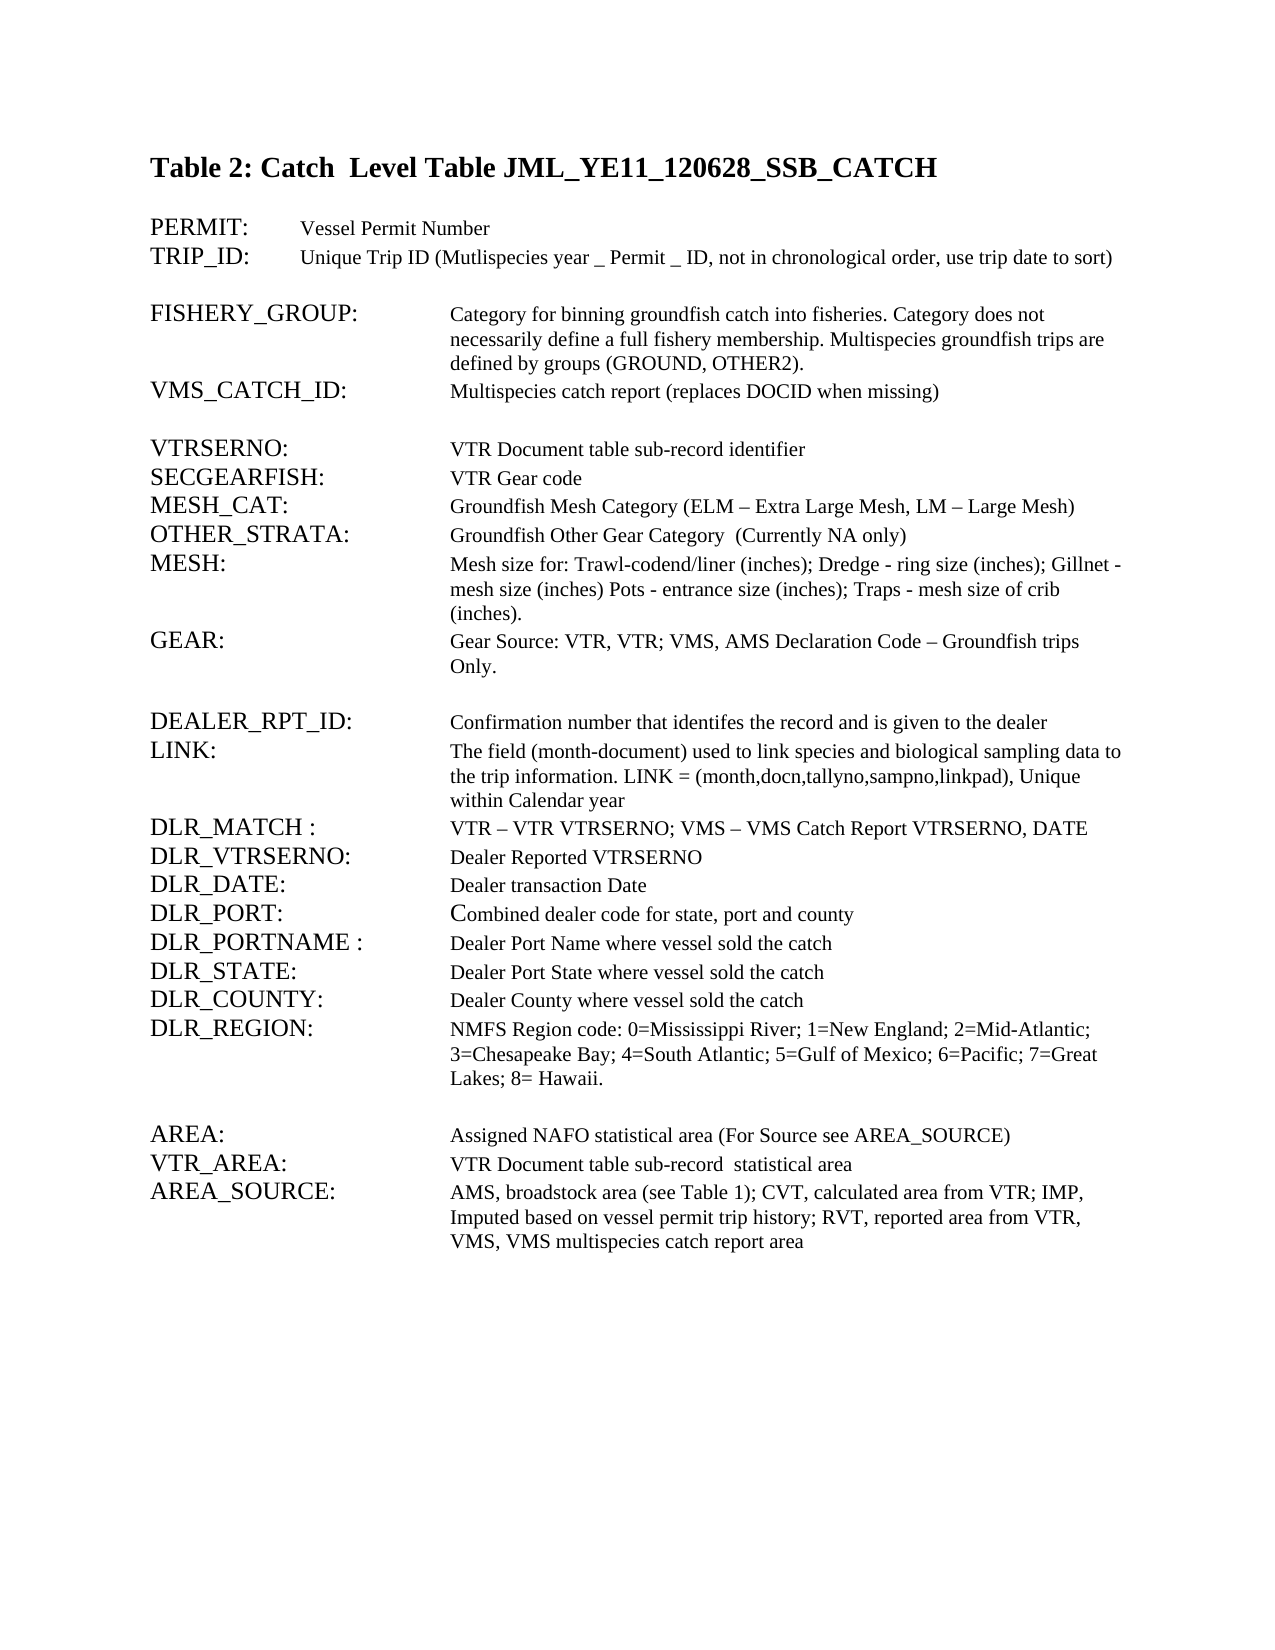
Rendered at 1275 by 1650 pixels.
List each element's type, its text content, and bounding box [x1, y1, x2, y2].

text VTRSERNO: VTR Document table sub-record identifier [150, 433, 1125, 462]
text DLR_VTRSERNO: Dealer Reported VTRSERNO [150, 841, 1125, 869]
text DLR_REGION: NMFS Region code: 0=Mississippi River; 1=New England; 2=Mid-Atlantic; 3=Chesapeake Bay; 4=South Atlantic; 5=Gulf of Mexico; 6=Pacific; 7=Great Lakes; 8= Hawaii. [150, 1013, 1125, 1090]
text PERMIT: Vessel Permit Number [150, 212, 1125, 241]
text DLR_MATCH : VTR – VTR VTRSERNO; VMS – VMS Catch Report VTRSERNO, DATE [150, 812, 1125, 841]
text DLR_PORT: Combined dealer code for state, port and county [150, 898, 1125, 927]
text DLR_DATE: Dealer transaction Date [150, 869, 1125, 898]
text TRIP_ID: Unique Trip ID (Mutlispecies year _ Permit _ ID, not in chronological order, use trip date to sort) [150, 241, 1125, 270]
text AREA_SOURCE: AMS, broadstock area (see Table 1); CVT, calculated area from VTR; IMP, Imputed based on vessel permit trip history; RVT, reported area from VTR, VMS, VMS multispecies catch report area [150, 1176, 1125, 1253]
text FISHERY_GROUP: Category for binning groundfish catch into fisheries. Category does not necessarily define a full fishery membership. Multispecies groundfish trips are defined by groups (GROUND, OTHER2). [150, 298, 1125, 375]
text Table 2: Catch Level Table JML_YE11_120628_SSB_CATCH [150, 150, 1125, 183]
text MESH: Mesh size for: Trawl-codend/liner (inches); Dredge - ring size (inches); Gillnet - mesh size (inches) Pots - entrance size (inches); Traps - mesh size of crib (inches). [150, 548, 1125, 625]
text SECGEARFISH: VTR Gear code [150, 462, 1125, 490]
text MESH_CAT: Groundfish Mesh Category (ELM – Extra Large Mesh, LM – Large Mesh) [150, 490, 1125, 519]
text OTHER_STRATA: Groundfish Other Gear Category (Currently NA only) [150, 519, 1125, 548]
text VTR_AREA: VTR Document table sub-record statistical area [150, 1148, 1125, 1176]
text DLR_STATE: Dealer Port State where vessel sold the catch [150, 956, 1125, 984]
text DLR_COUNTY: Dealer County where vessel sold the catch [150, 984, 1125, 1013]
text LINK: The field (month-document) used to link species and biological sampling data to the trip information. LINK = (month,docn,tallyno,sampno,linkpad), Unique within Calendar year [150, 735, 1125, 812]
text AREA: Assigned NAFO statistical area (For Source see AREA_SOURCE) [150, 1119, 1125, 1148]
text VMS_CATCH_ID: Multispecies catch report (replaces DOCID when missing) [150, 375, 1125, 404]
text GEAR: Gear Source: VTR, VTR; VMS, AMS Declaration Code – Groundfish trips Only. [150, 625, 1125, 678]
text DLR_PORTNAME : Dealer Port Name where vessel sold the catch [150, 927, 1125, 956]
text DEALER_RPT_ID: Confirmation number that identifes the record and is given to the dealer [150, 706, 1125, 735]
